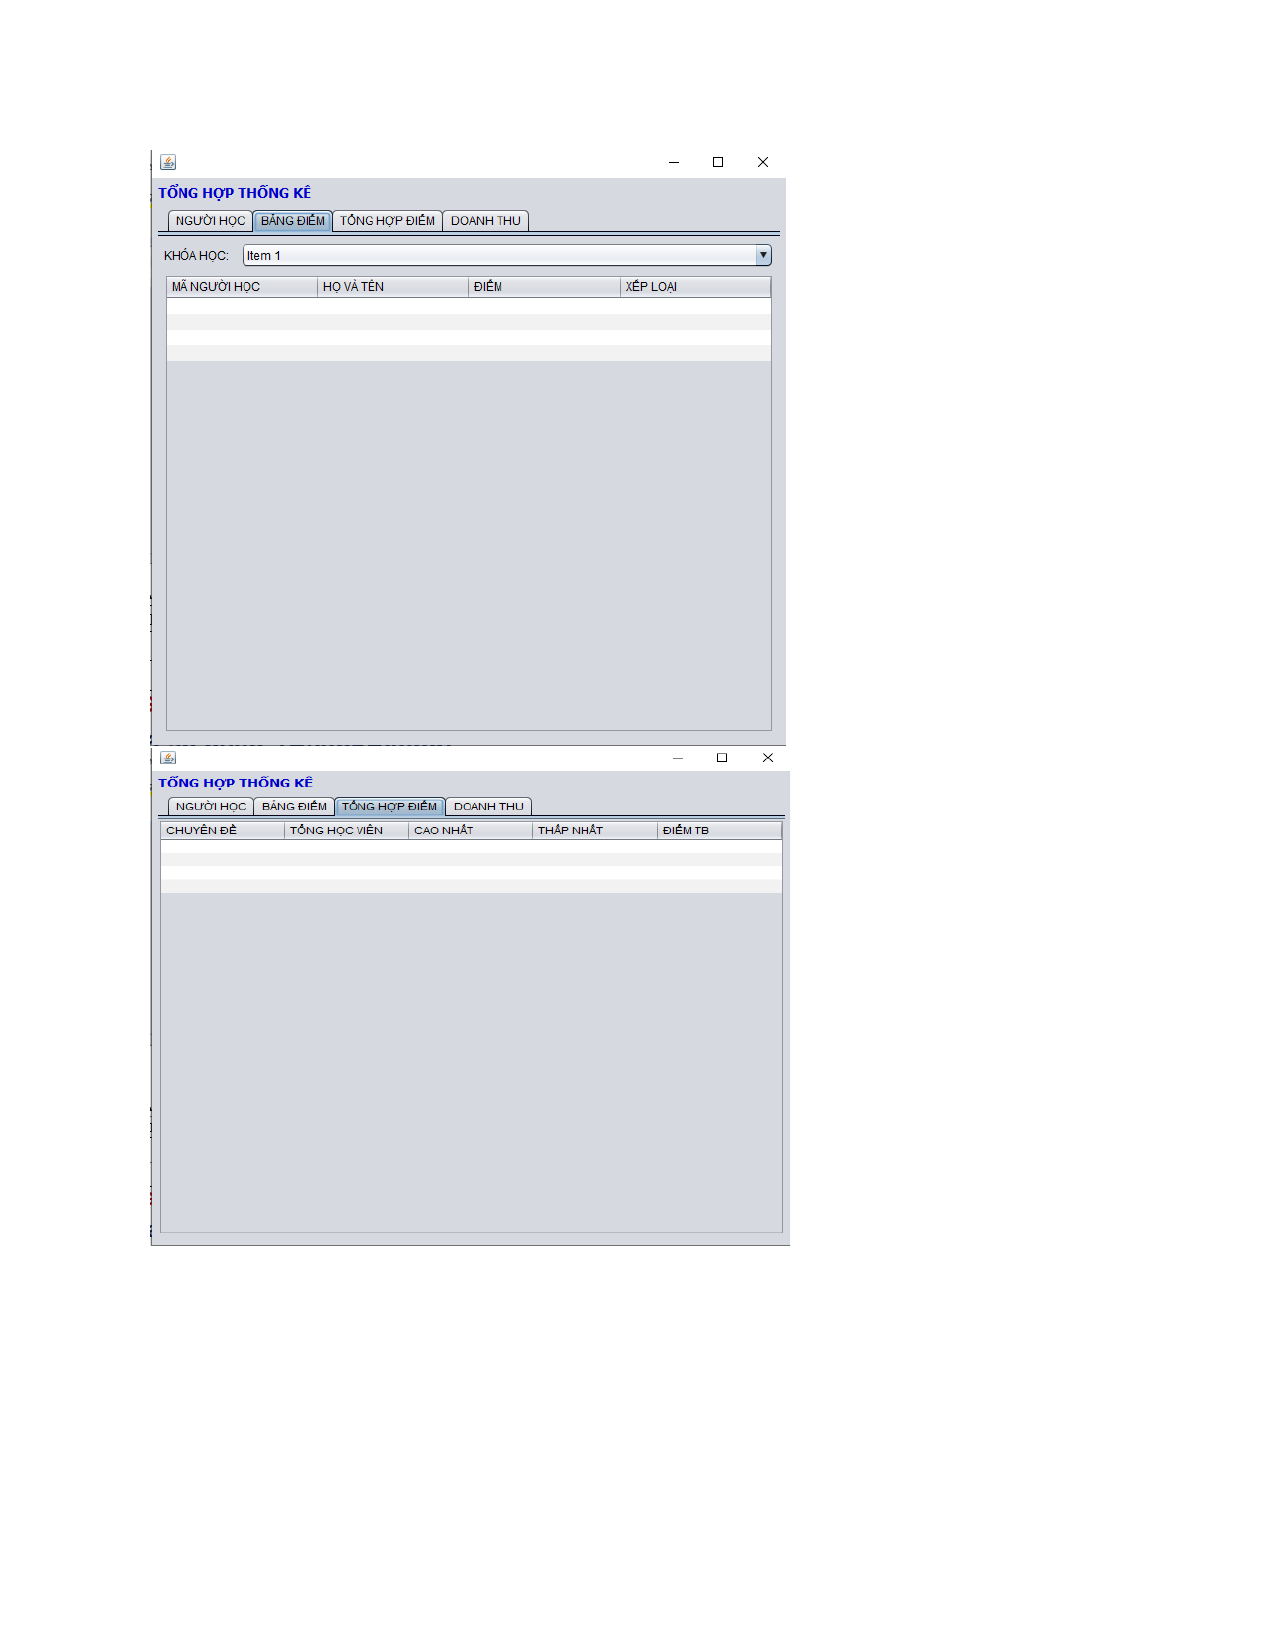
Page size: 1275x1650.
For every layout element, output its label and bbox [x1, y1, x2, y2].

picture [150, 748, 791, 1246]
picture [150, 150, 786, 746]
